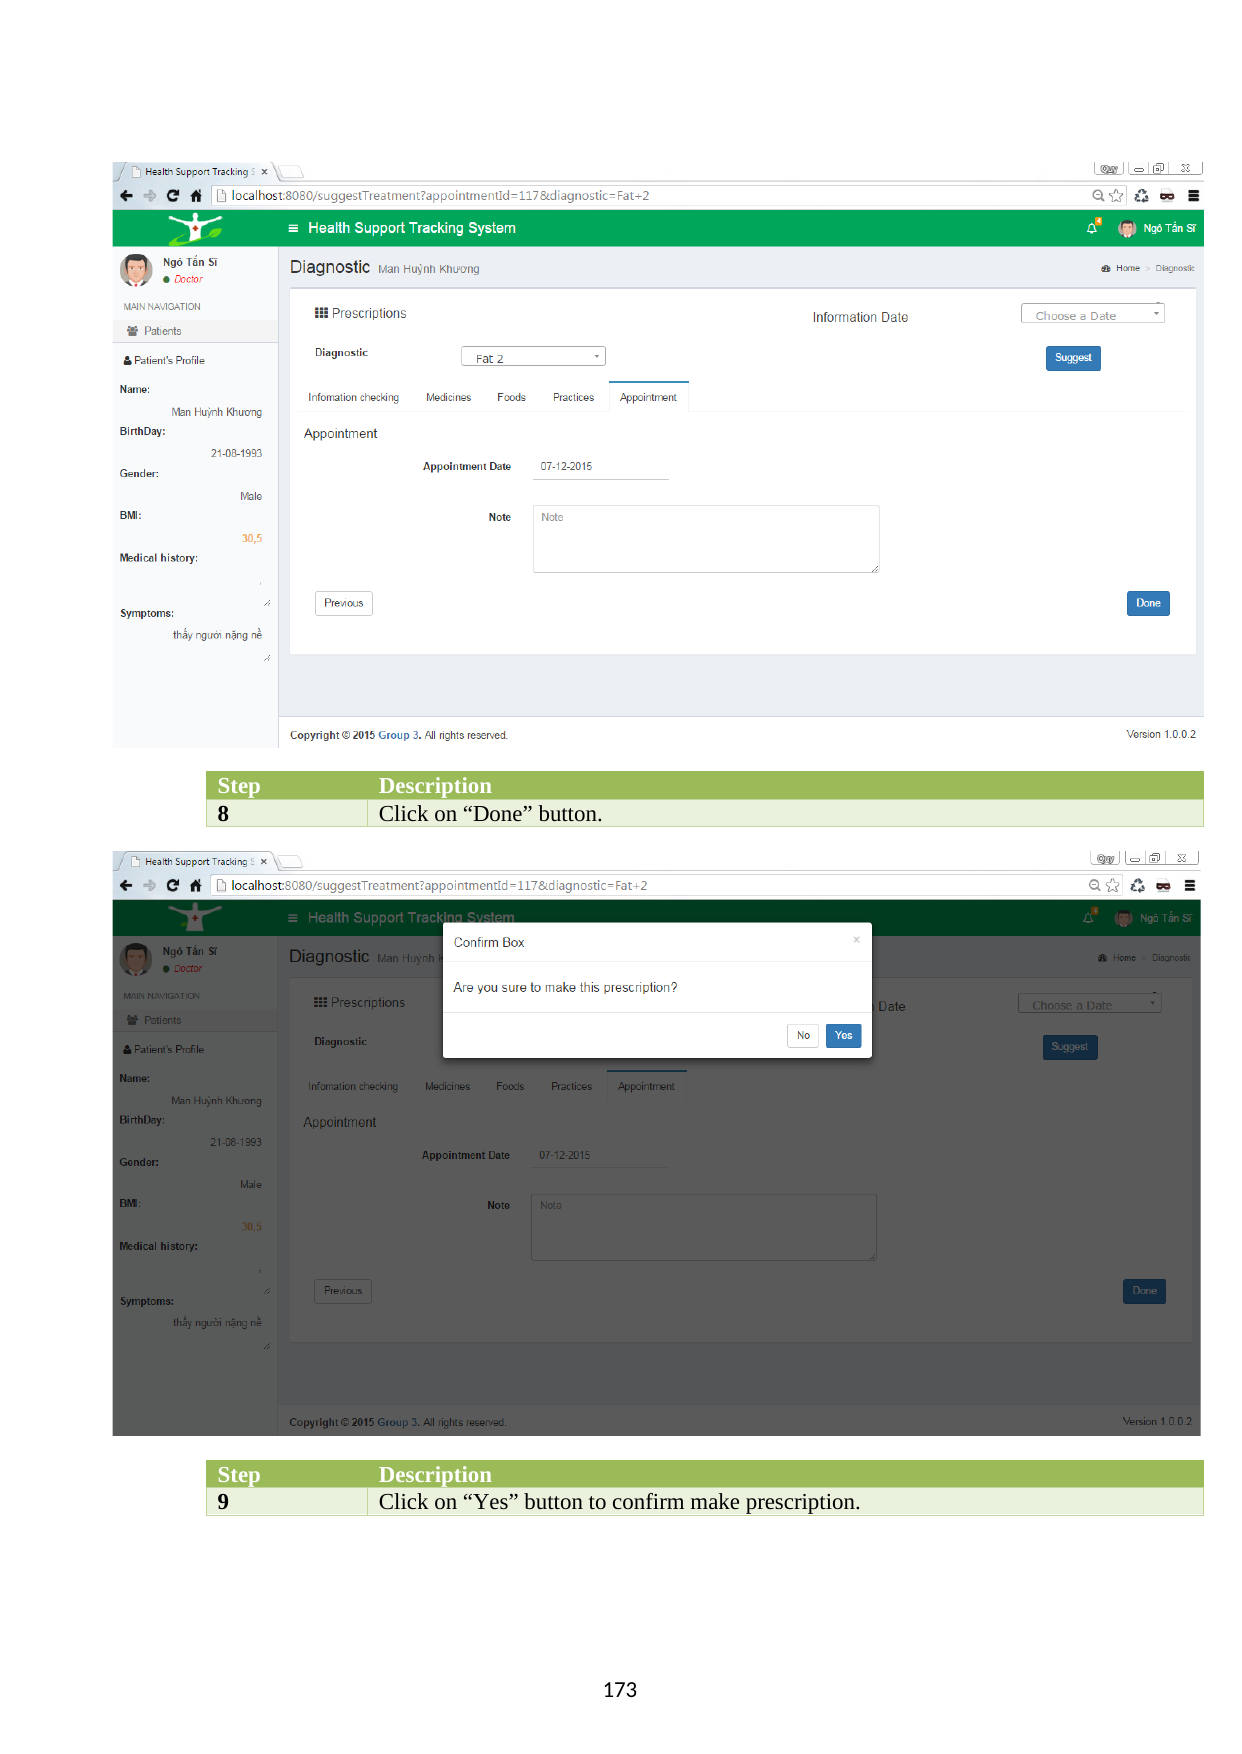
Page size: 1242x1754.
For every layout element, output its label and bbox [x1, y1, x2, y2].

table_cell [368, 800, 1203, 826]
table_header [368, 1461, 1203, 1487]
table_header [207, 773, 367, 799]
picture [112, 851, 1201, 1436]
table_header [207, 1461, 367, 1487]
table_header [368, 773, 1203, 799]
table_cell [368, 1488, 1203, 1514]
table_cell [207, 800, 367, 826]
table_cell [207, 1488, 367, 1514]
picture [112, 162, 1204, 748]
